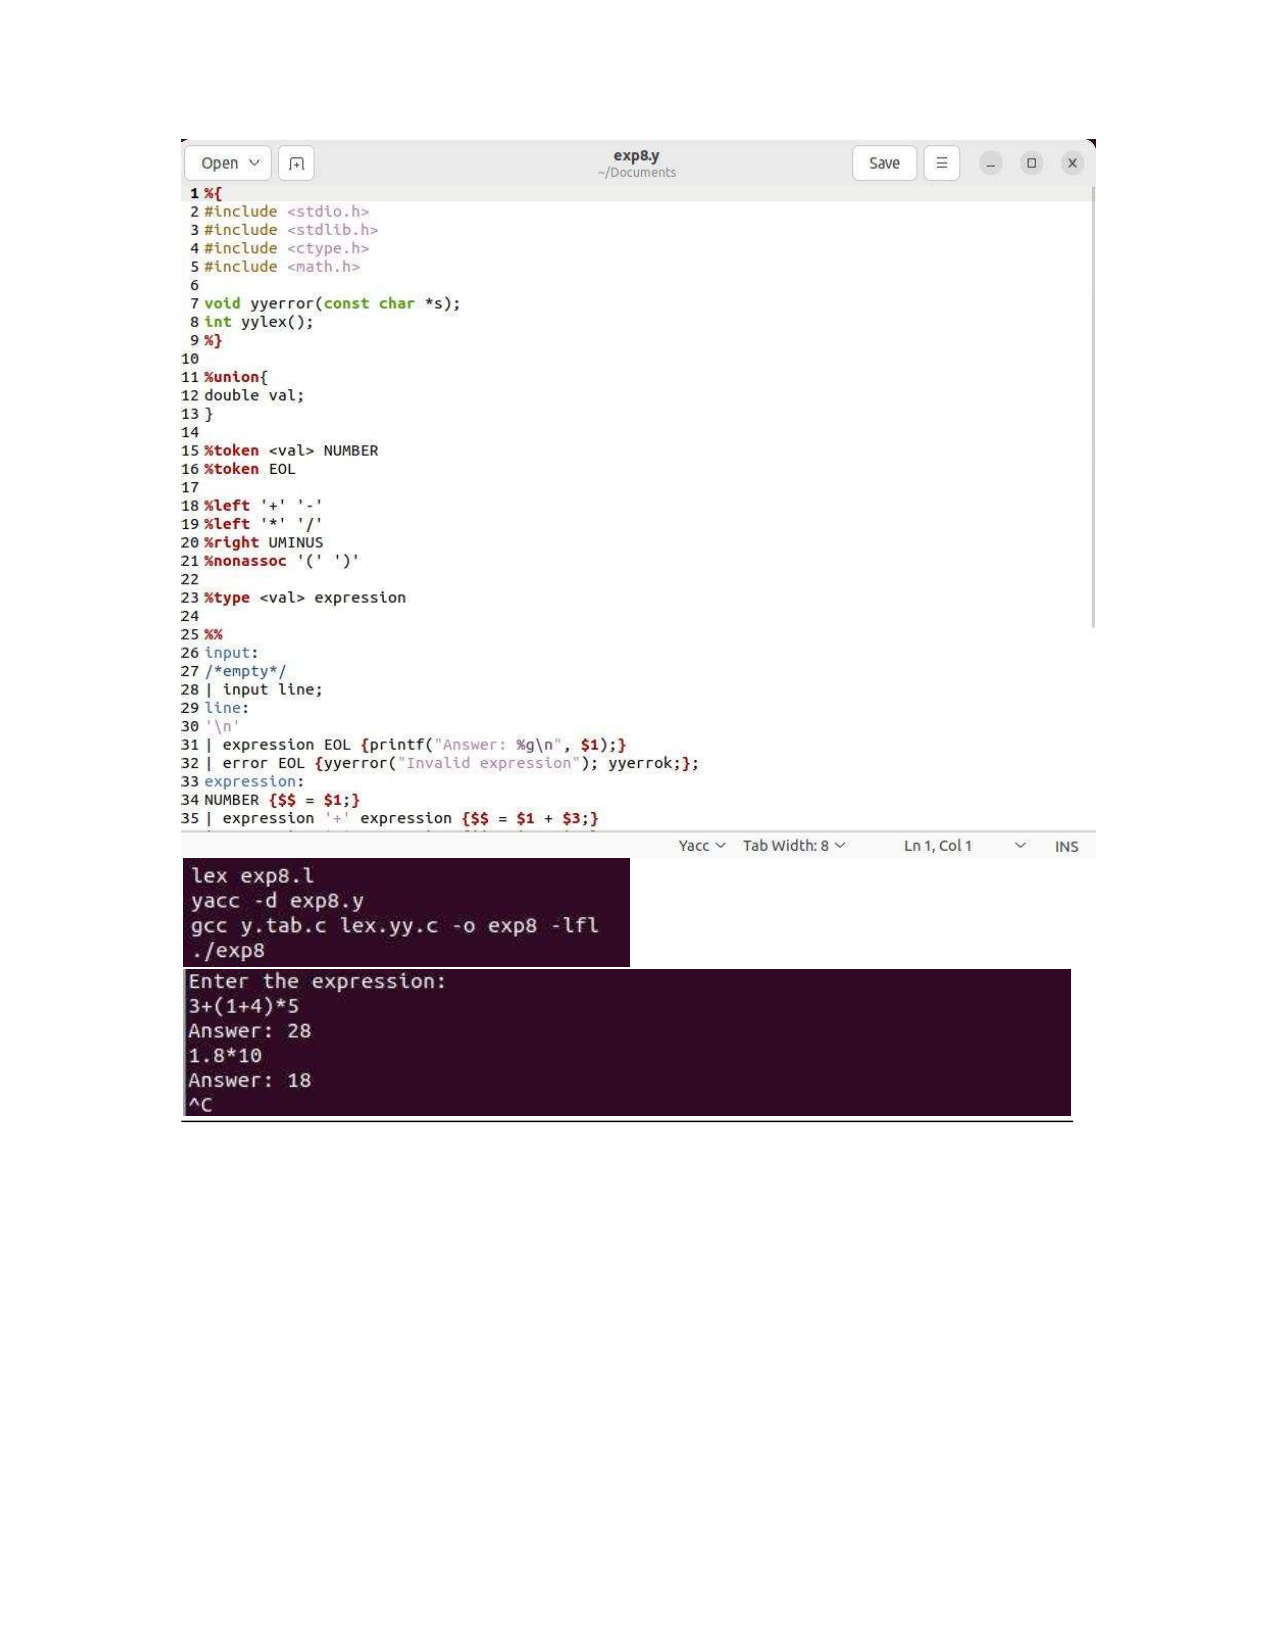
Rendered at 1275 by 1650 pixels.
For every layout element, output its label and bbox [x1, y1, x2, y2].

picture [181, 139, 1096, 967]
picture [183, 969, 1071, 1116]
